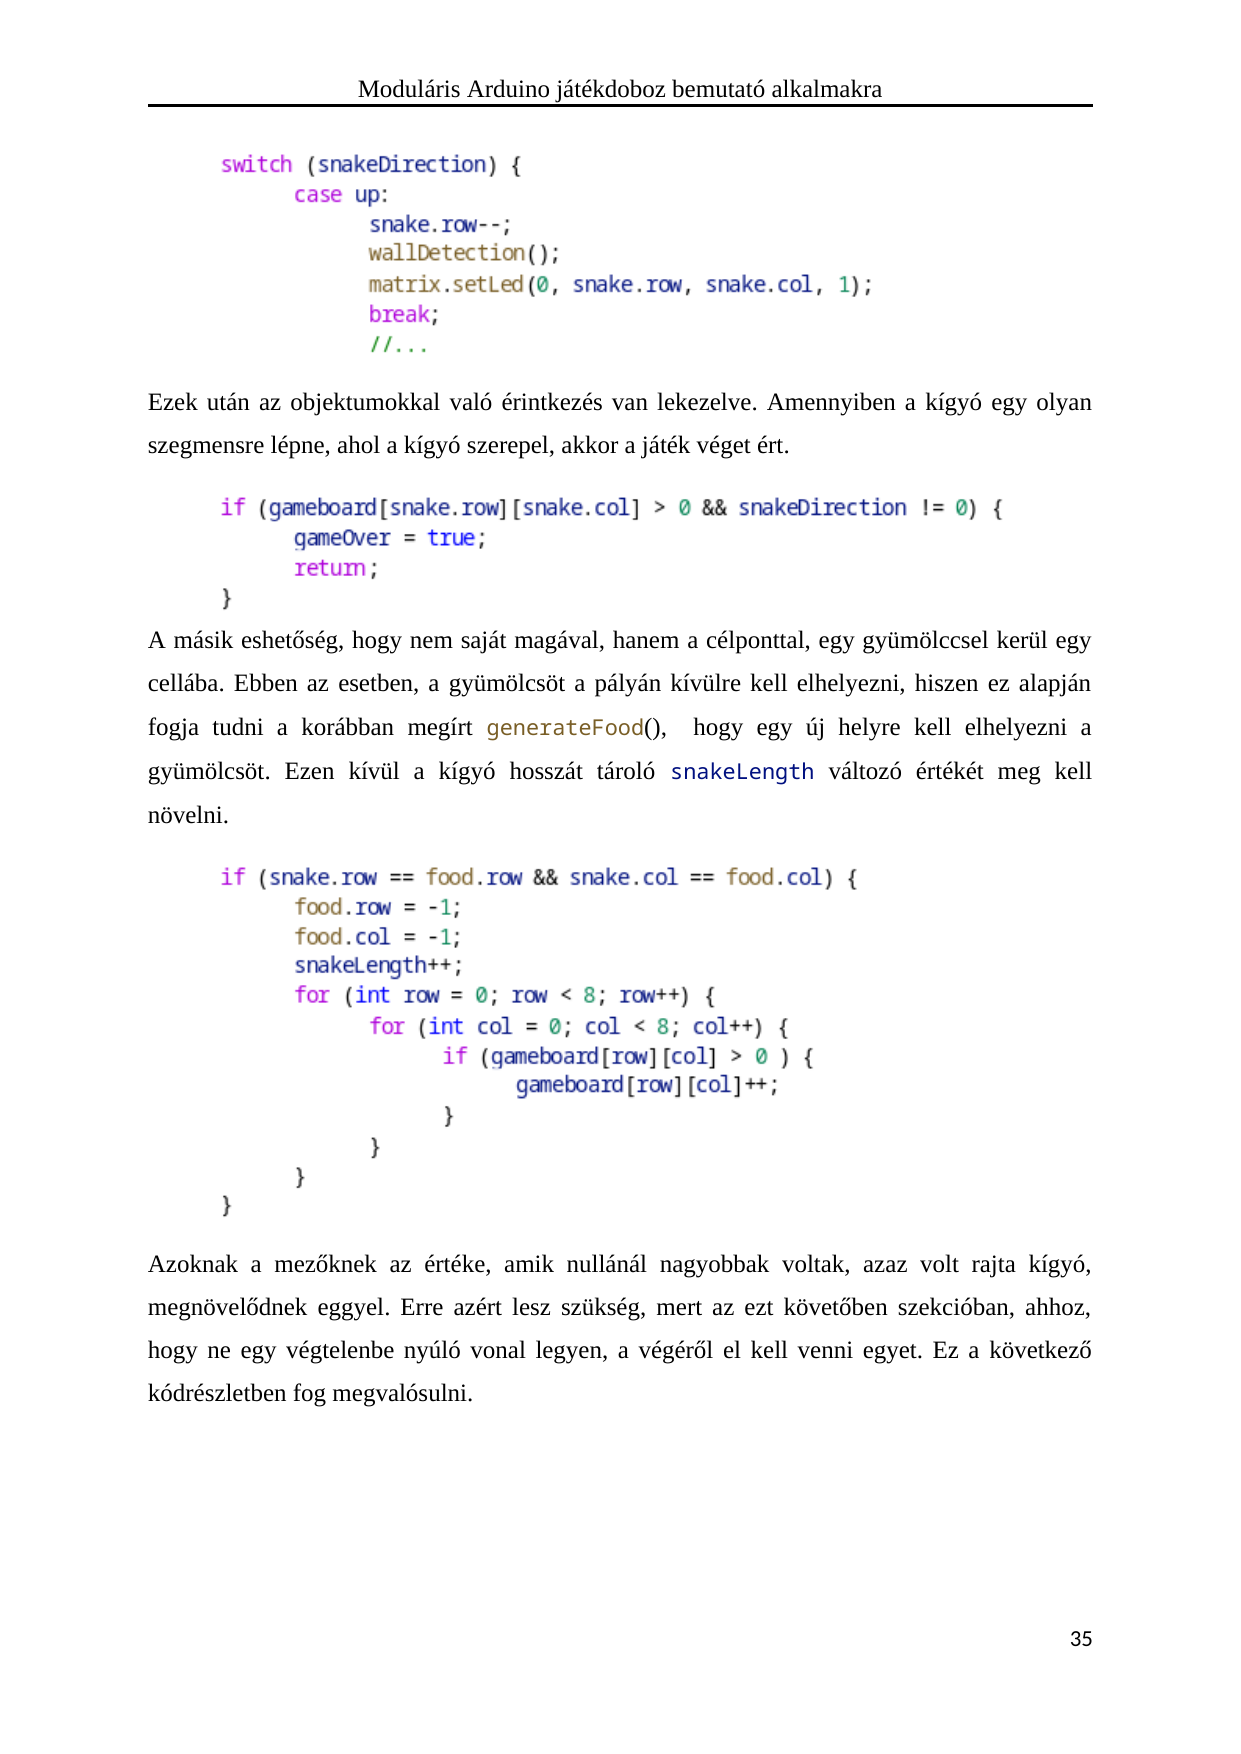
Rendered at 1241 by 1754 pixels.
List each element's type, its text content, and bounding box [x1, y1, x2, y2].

text A másik eshetőség, hogy nem saját magával, hanem a célponttal, egy gyümölccsel kerül egy cellába. Ebben az esetben, a gyümölcsöt a pályán kívülre kell elhelyezni, hiszen ez alapján fogja tudni a korábban megírt generateFood(), hogy egy új helyre kell elhelyezni a gyümölcsöt. Ezen kívül a kígyó hosszát tároló snakeLength változó értékét meg kell növelni. [148, 610, 1093, 829]
text Azoknak a mezőknek az értéke, amik nullánál nagyobbak voltak, azaz volt rajta kígyó, megnövelődnek eggyel. Erre azért lesz szükség, mert az ezt követőben szekcióban, ahhoz, hogy ne egy végtelenbe nyúló vonal legyen, a végéről el kell venni egyet. Ez a következő kódrészletben fog megvalósulni. [148, 1249, 1093, 1407]
text Ezek után az objektumokkal való érintkezés van lekezelve. Amennyiben a kígyó egy olyan szegmensre lépne, ahol a kígyó szerepel, akkor a játék véget ért. [148, 387, 1093, 459]
